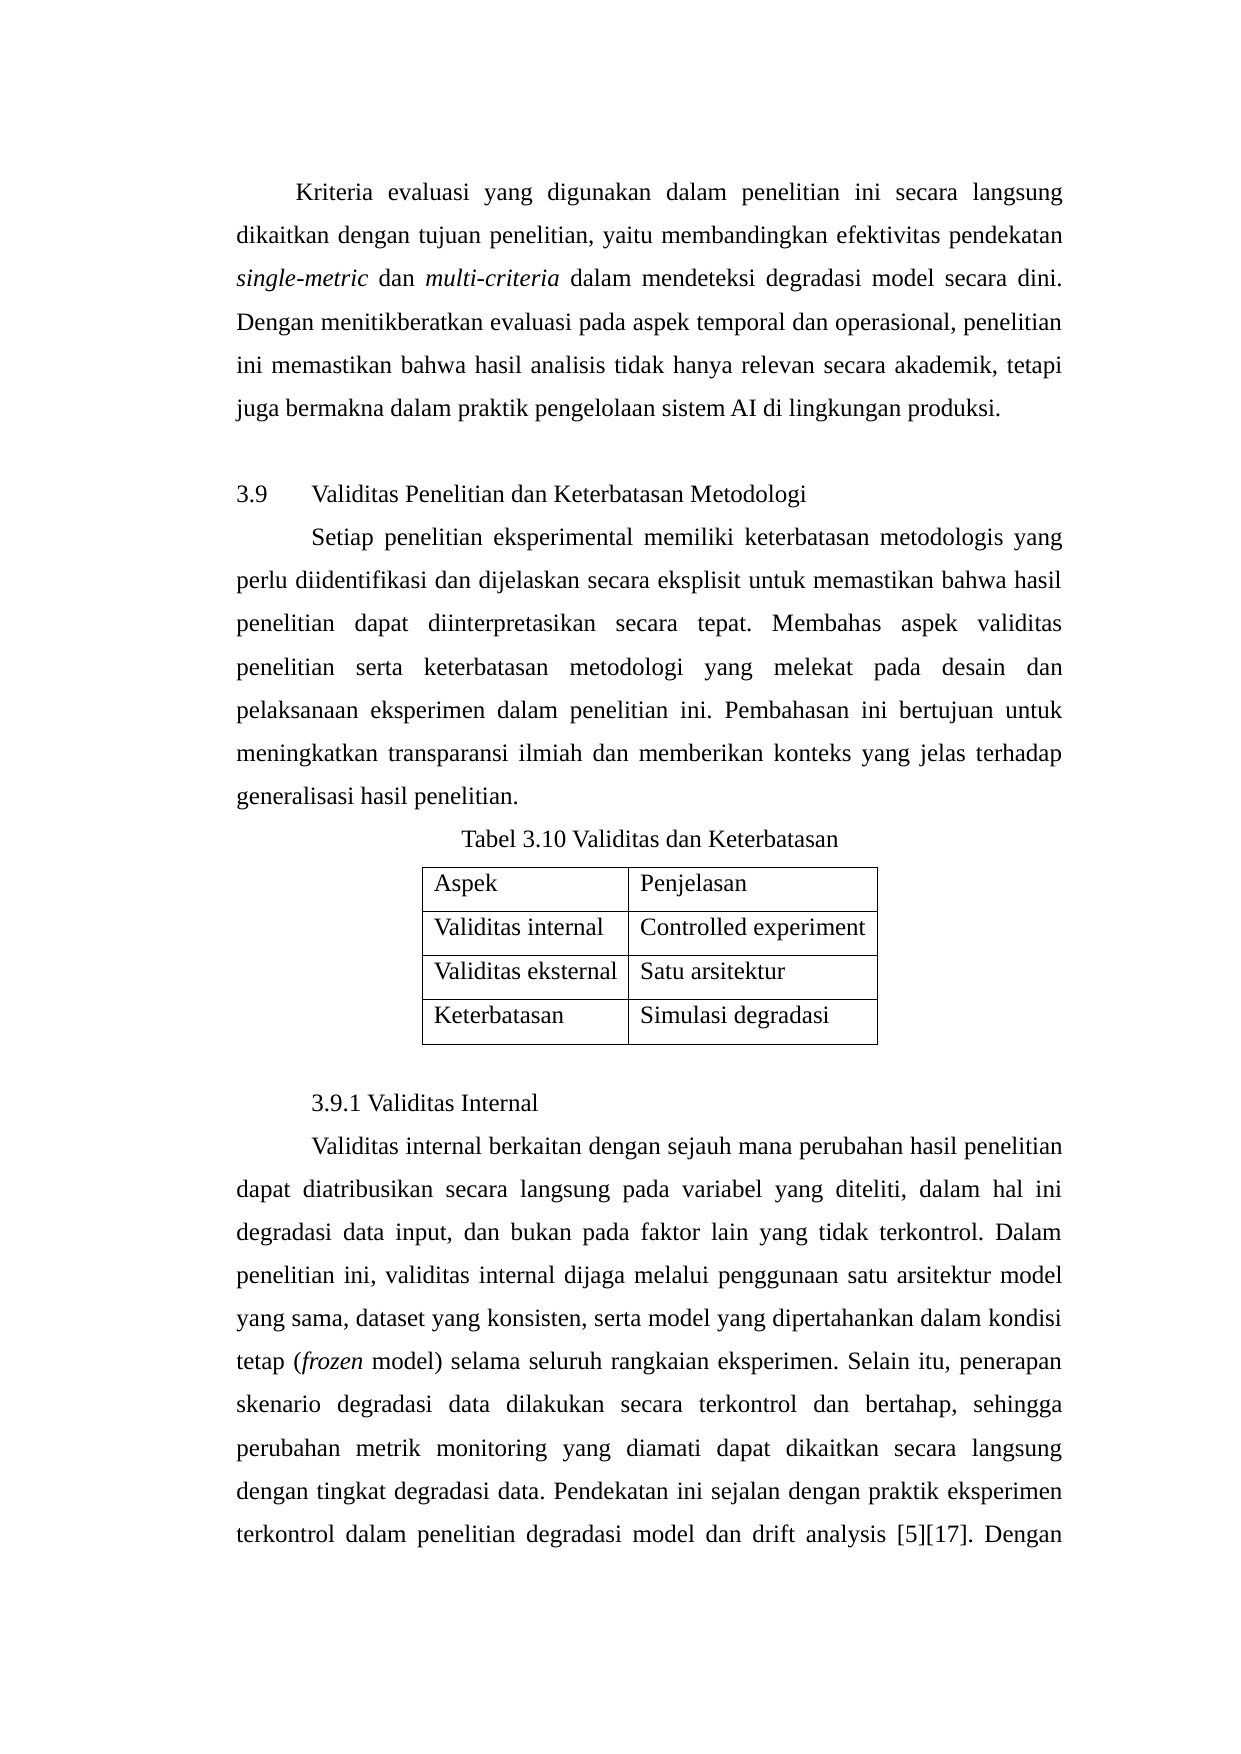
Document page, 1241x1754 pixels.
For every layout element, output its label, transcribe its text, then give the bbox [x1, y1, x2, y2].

table_header Aspek [423, 868, 628, 911]
text 3.9.1 Validitas Internal [236, 1088, 1063, 1116]
table_cell Validitas internal [423, 912, 628, 955]
table_cell Controlled experiment [629, 912, 877, 955]
text Tabel 3.10 Validitas dan Keterbatasan [236, 824, 1063, 853]
table_cell Keterbatasan [423, 1000, 628, 1043]
table_header Penjelasan [629, 868, 877, 911]
subtitle 3.9 Validitas Penelitian dan Keterbatasan Metodologi [236, 479, 1063, 508]
table_cell Simulasi degradasi [629, 1000, 877, 1043]
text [236, 1131, 1063, 1548]
table_cell Validitas eksternal [423, 956, 628, 999]
table_cell Satu arsitektur [629, 956, 877, 999]
text Kriteria evaluasi yang digunakan dalam penelitian ini secara langsung dikaitkan dengan tujuan penelitian, yaitu membandingkan efektivitas pendekatan single-metric dan multi-criteria dalam mendeteksi degradasi model secara dini. Dengan menitikberatkan evaluasi pada aspek temporal dan operasional, penelitian ini memastikan bahwa hasil analisis tidak hanya relevan secara akademik, tetapi juga bermakna dalam praktik pengelolaan sistem AI di lingkungan produksi. [236, 177, 1063, 422]
text Setiap penelitian eksperimental memiliki keterbatasan metodologis yang perlu diidentifikasi dan dijelaskan secara eksplisit untuk memastikan bahwa hasil penelitian dapat diinterpretasikan secara tepat. Membahas aspek validitas penelitian serta keterbatasan metodologi yang melekat pada desain dan pelaksanaan eksperimen dalam penelitian ini. Pembahasan ini bertujuan untuk meningkatkan transparansi ilmiah dan memberikan konteks yang jelas terhadap generalisasi hasil penelitian. [236, 522, 1063, 810]
